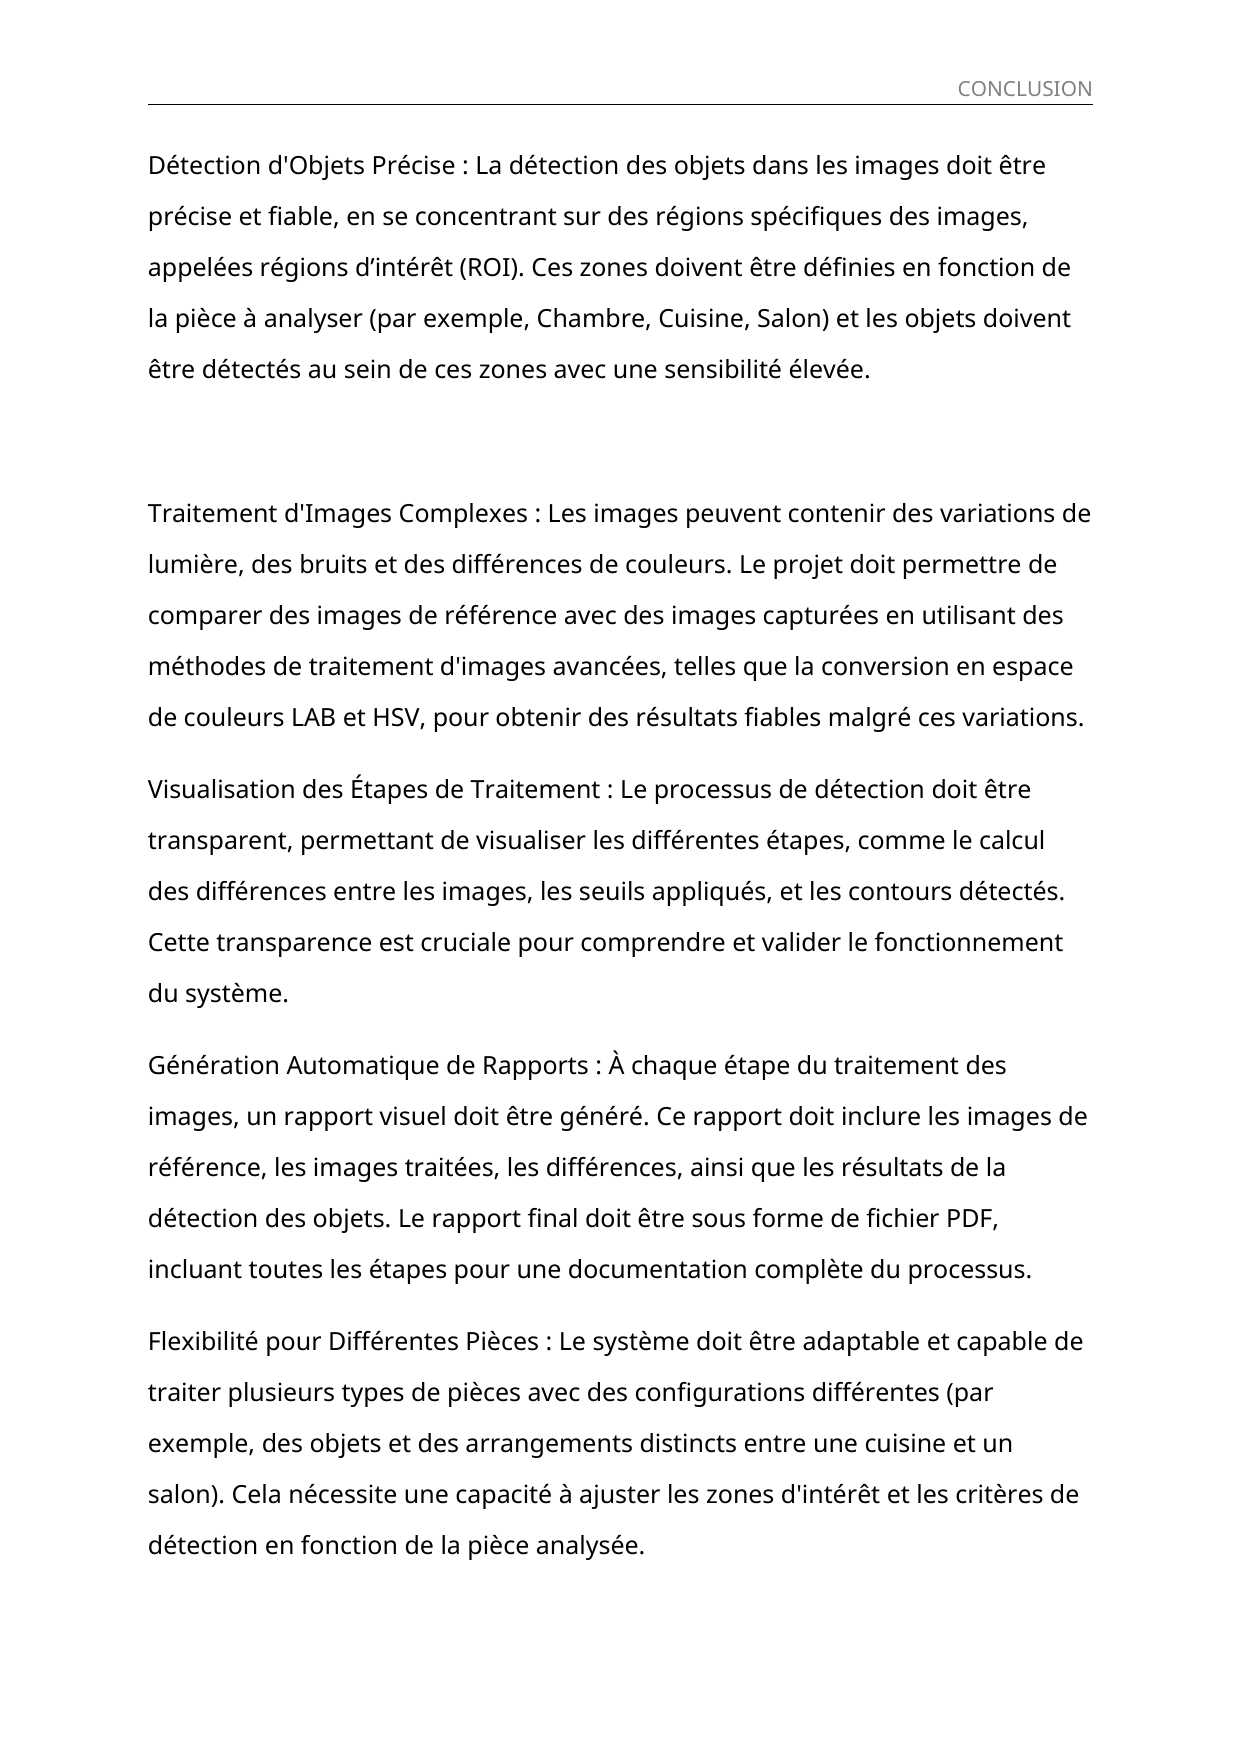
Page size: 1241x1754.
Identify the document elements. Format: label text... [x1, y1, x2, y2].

text Détection d'Objets Précise : La détection des objets dans les images doit être précise et fiable, en se concentrant sur des régions spécifiques des images, appelées régions d’intérêt (ROI). Ces zones doivent être définies en fonction de la pièce à analyser (par exemple, Chambre, Cuisine, Salon) et les objets doivent être détectés au sein de ces zones avec une sensibilité élevée. [148, 148, 1093, 386]
text Génération Automatique de Rapports : À chaque étape du traitement des images, un rapport visuel doit être généré. Ce rapport doit inclure les images de référence, les images traitées, les différences, ainsi que les résultats de la détection des objets. Le rapport final doit être sous forme de fichier PDF, incluant toutes les étapes pour une documentation complète du processus. [148, 1048, 1093, 1286]
text Traitement d'Images Complexes : Les images peuvent contenir des variations de lumière, des bruits et des différences de couleurs. Le projet doit permettre de comparer des images de référence avec des images capturées en utilisant des méthodes de traitement d'images avancées, telles que la conversion en espace de couleurs LAB et HSV, pour obtenir des résultats fiables malgré ces variations. [148, 496, 1093, 734]
text Flexibilité pour Différentes Pièces : Le système doit être adaptable et capable de traiter plusieurs types de pièces avec des configurations différentes (par exemple, des objets et des arrangements distincts entre une cuisine et un salon). Cela nécessite une capacité à ajuster les zones d'intérêt et les critères de détection en fonction de la pièce analysée. [148, 1324, 1093, 1562]
text Visualisation des Étapes de Traitement : Le processus de détection doit être transparent, permettant de visualiser les différentes étapes, comme le calcul des différences entre les images, les seuils appliqués, et les contours détectés. Cette transparence est cruciale pour comprendre et valider le fonctionnement du système. [148, 772, 1093, 1010]
